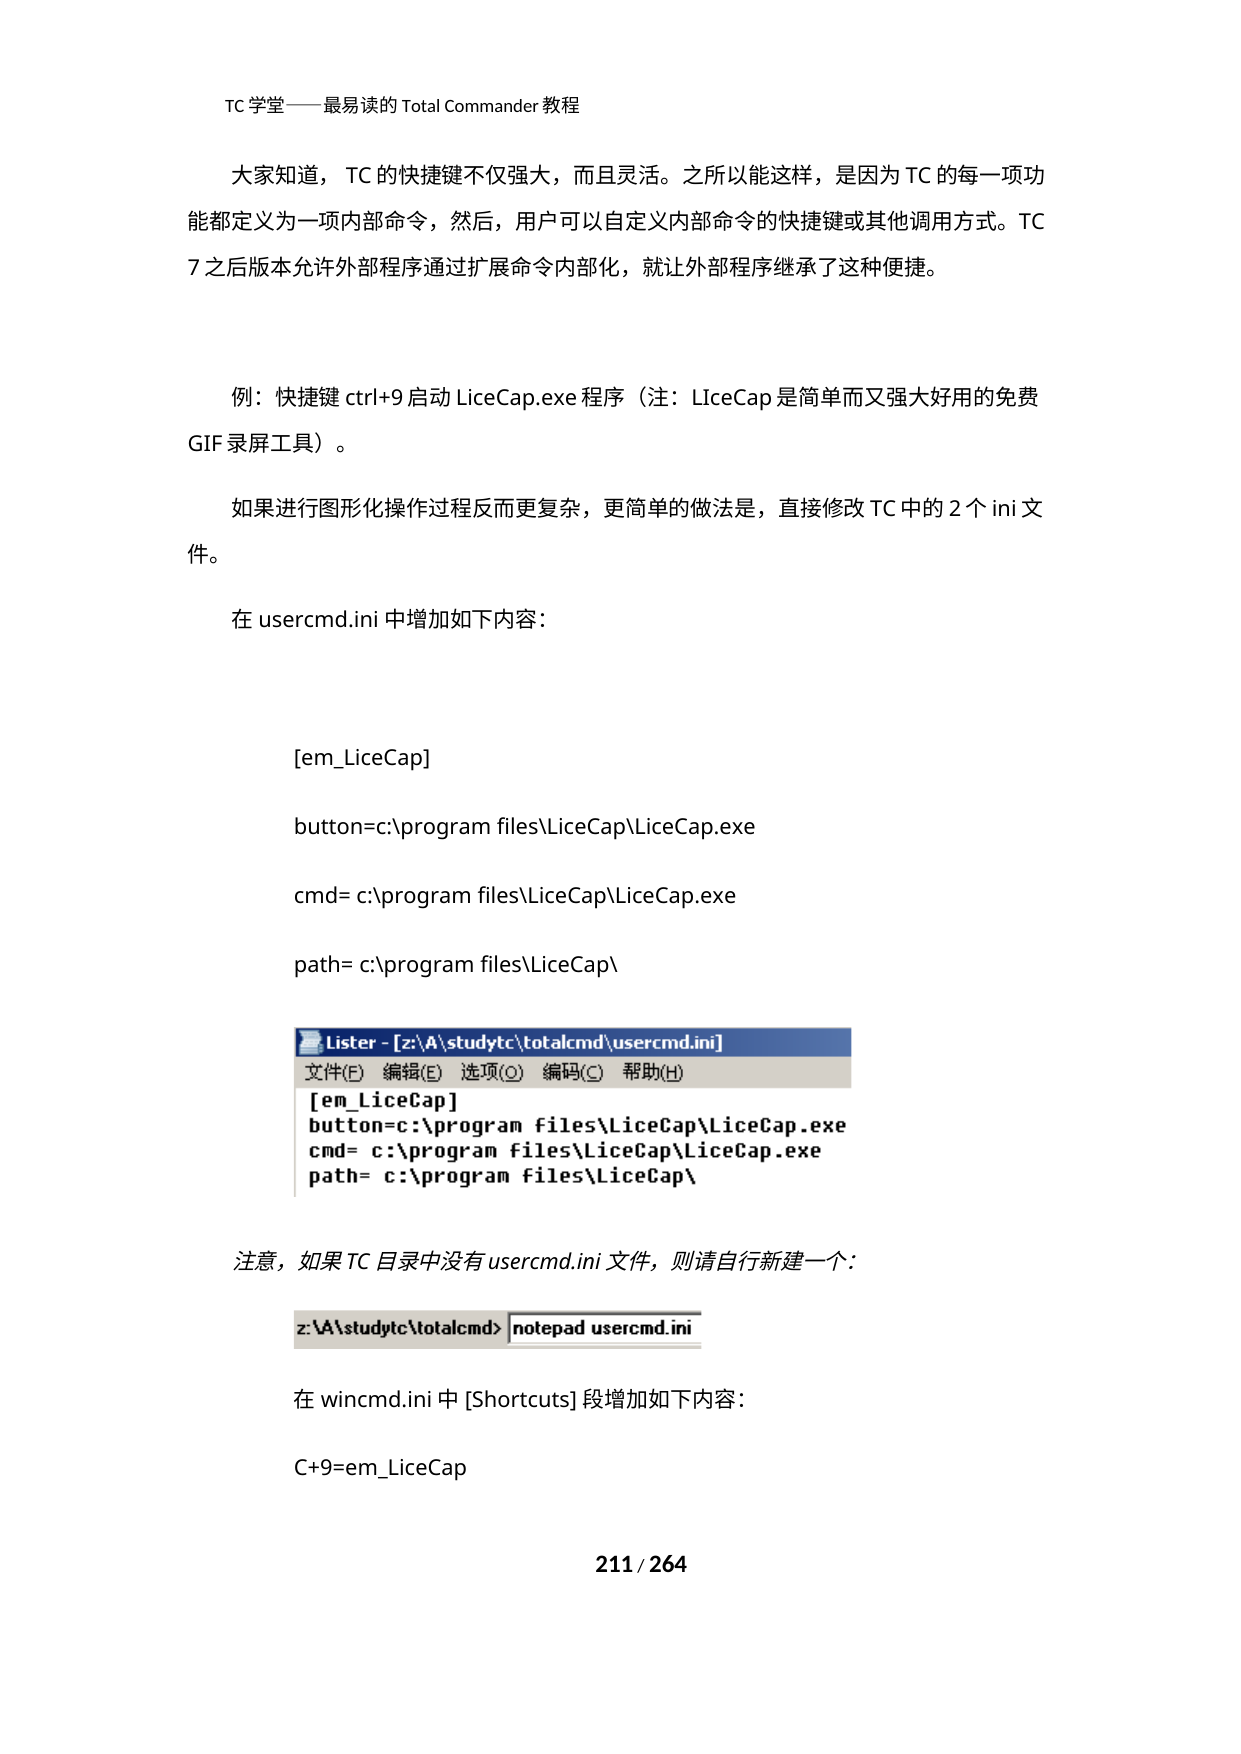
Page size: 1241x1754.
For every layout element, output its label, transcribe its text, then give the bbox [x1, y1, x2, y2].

text 大家知道， TC的快捷键不仅强大，而且灵活。之所以能这样，是因为TC的每一项功能都定义为一项内部命令，然后，用户可以自定义内部命令的快捷键或其他调用方式。TC 7之后版本允许外部程序通过扩展命令内部化，就让外部程序继承了这种便捷。 [187, 154, 1053, 285]
text 在 wincmd.ini 中 [Shortcuts] 段增加如下内容： [250, 1378, 1053, 1418]
picture [293, 1309, 702, 1349]
text 注意，如果TC目录中没有usercmd.ini文件，则请自行新建一个： [232, 1240, 1053, 1280]
text path= c:\program files\LiceCap\ [250, 944, 1053, 983]
text 例：快捷键ctrl+9启动LiceCap.exe程序（注：LIceCap是简单而又强大好用的免费GIF录屏工具）。 [187, 376, 1053, 462]
text 如果进行图形化操作过程反而更复杂，更简单的做法是，直接修改TC中的2个ini文件。 [187, 487, 1053, 573]
text button=c:\program files\LiceCap\LiceCap.exe [250, 806, 1053, 846]
text [em_LiceCap] [250, 737, 1053, 777]
picture [293, 1027, 852, 1197]
text C+9=em_LiceCap [250, 1447, 1053, 1487]
text cmd= c:\program files\LiceCap\LiceCap.exe [250, 875, 1053, 915]
text 在 usercmd.ini 中增加如下内容： [187, 598, 1053, 638]
